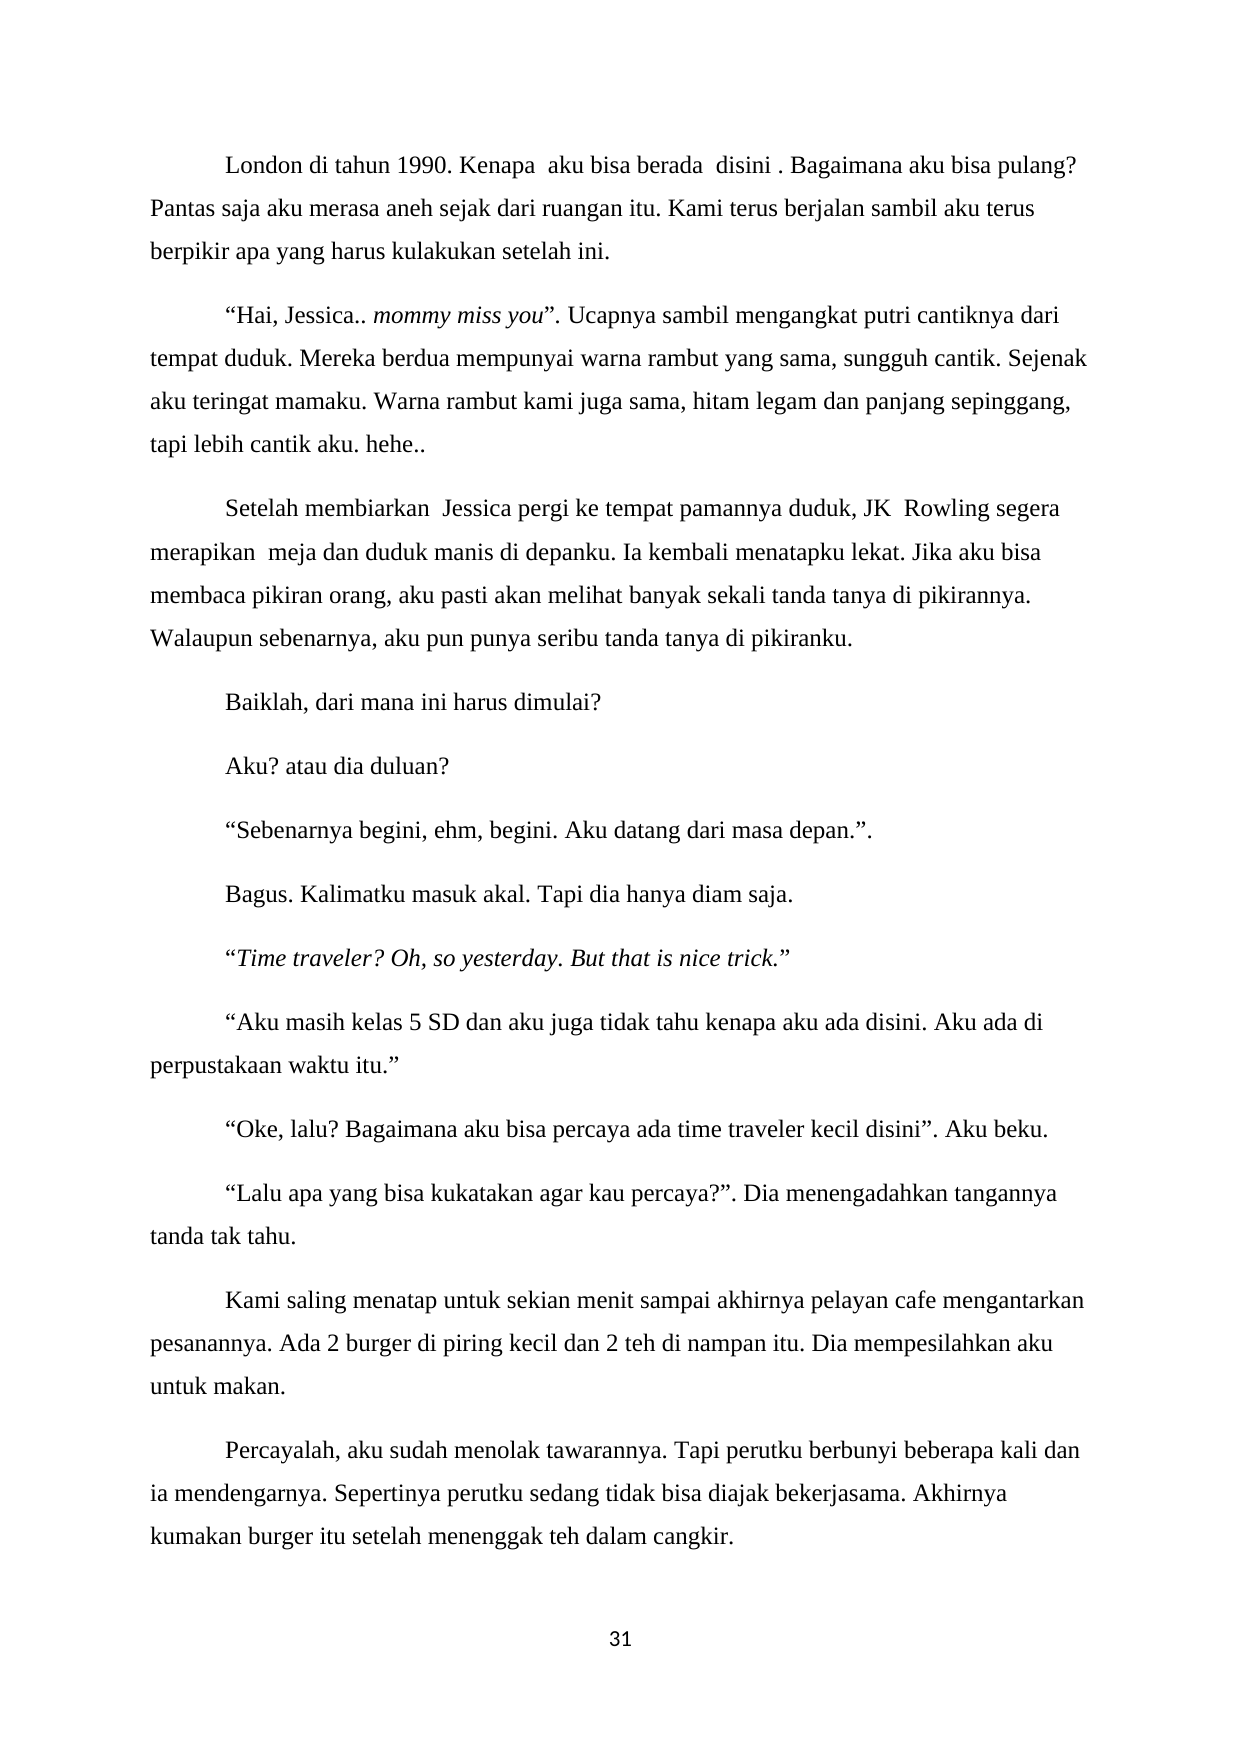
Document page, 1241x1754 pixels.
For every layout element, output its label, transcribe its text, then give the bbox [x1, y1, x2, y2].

text Setelah membiarkan Jessica pergi ke tempat pamannya duduk, JK Rowling segera merapikan meja dan duduk manis di depanku. Ia kembali menatapku lekat. Jika aku bisa membaca pikiran orang, aku pasti akan melihat banyak sekali tanda tanya di pikirannya. Walaupun sebenarnya, aku pun punya seribu tanda tanya di pikiranku. [150, 493, 1090, 652]
text Bagus. Kalimatku masuk akal. Tapi dia hanya diam saja. [150, 879, 1090, 907]
text “Hai, Jessica.. mommy miss you”. Ucapnya sambil mengangkat putri cantiknya dari tempat duduk. Mereka berdua mempunyai warna rambut yang sama, sungguh cantik. Sejenak aku teringat mamaku. Warna rambut kami juga sama, hitam legam dan panjang sepinggang, tapi lebih cantik aku. hehe.. [150, 300, 1090, 458]
text “Aku masih kelas 5 SD dan aku juga tidak tahu kenapa aku ada disini. Aku ada di perpustakaan waktu itu.” [150, 1007, 1090, 1078]
text Baiklah, dari mana ini harus dimulai? [150, 687, 1090, 716]
text Percayalah, aku sudah menolak tawarannya. Tapi perutku berbunyi beberapa kali dan ia mendengarnya. Sepertinya perutku sedang tidak bisa diajak bekerjasama. Akhirnya kumakan burger itu setelah menenggak teh dalam cangkir. [150, 1435, 1090, 1550]
text London di tahun 1990. Kenapa aku bisa berada disini . Bagaimana aku bisa pulang? Pantas saja aku merasa aneh sejak dari ruangan itu. Kami terus berjalan sambil aku terus berpikir apa yang harus kulakukan setelah ini. [150, 150, 1090, 265]
text “Sebenarnya begini, ehm, begini. Aku datang dari masa depan.”. [150, 815, 1090, 843]
text “Time traveler? Oh, so yesterday. But that is nice trick.” [150, 943, 1090, 971]
text “Lalu apa yang bisa kukatakan agar kau percaya?”. Dia menengadahkan tangannya tanda tak tahu. [150, 1178, 1090, 1249]
text “Oke, lalu? Bagaimana aku bisa percaya ada time traveler kecil disini”. Aku beku. [150, 1114, 1090, 1142]
text Aku? atau dia duluan? [150, 751, 1090, 779]
text Kami saling menatap untuk sekian menit sampai akhirnya pelayan cafe mengantarkan pesanannya. Ada 2 burger di piring kecil dan 2 teh di nampan itu. Dia mempesilahkan aku untuk makan. [150, 1285, 1090, 1400]
